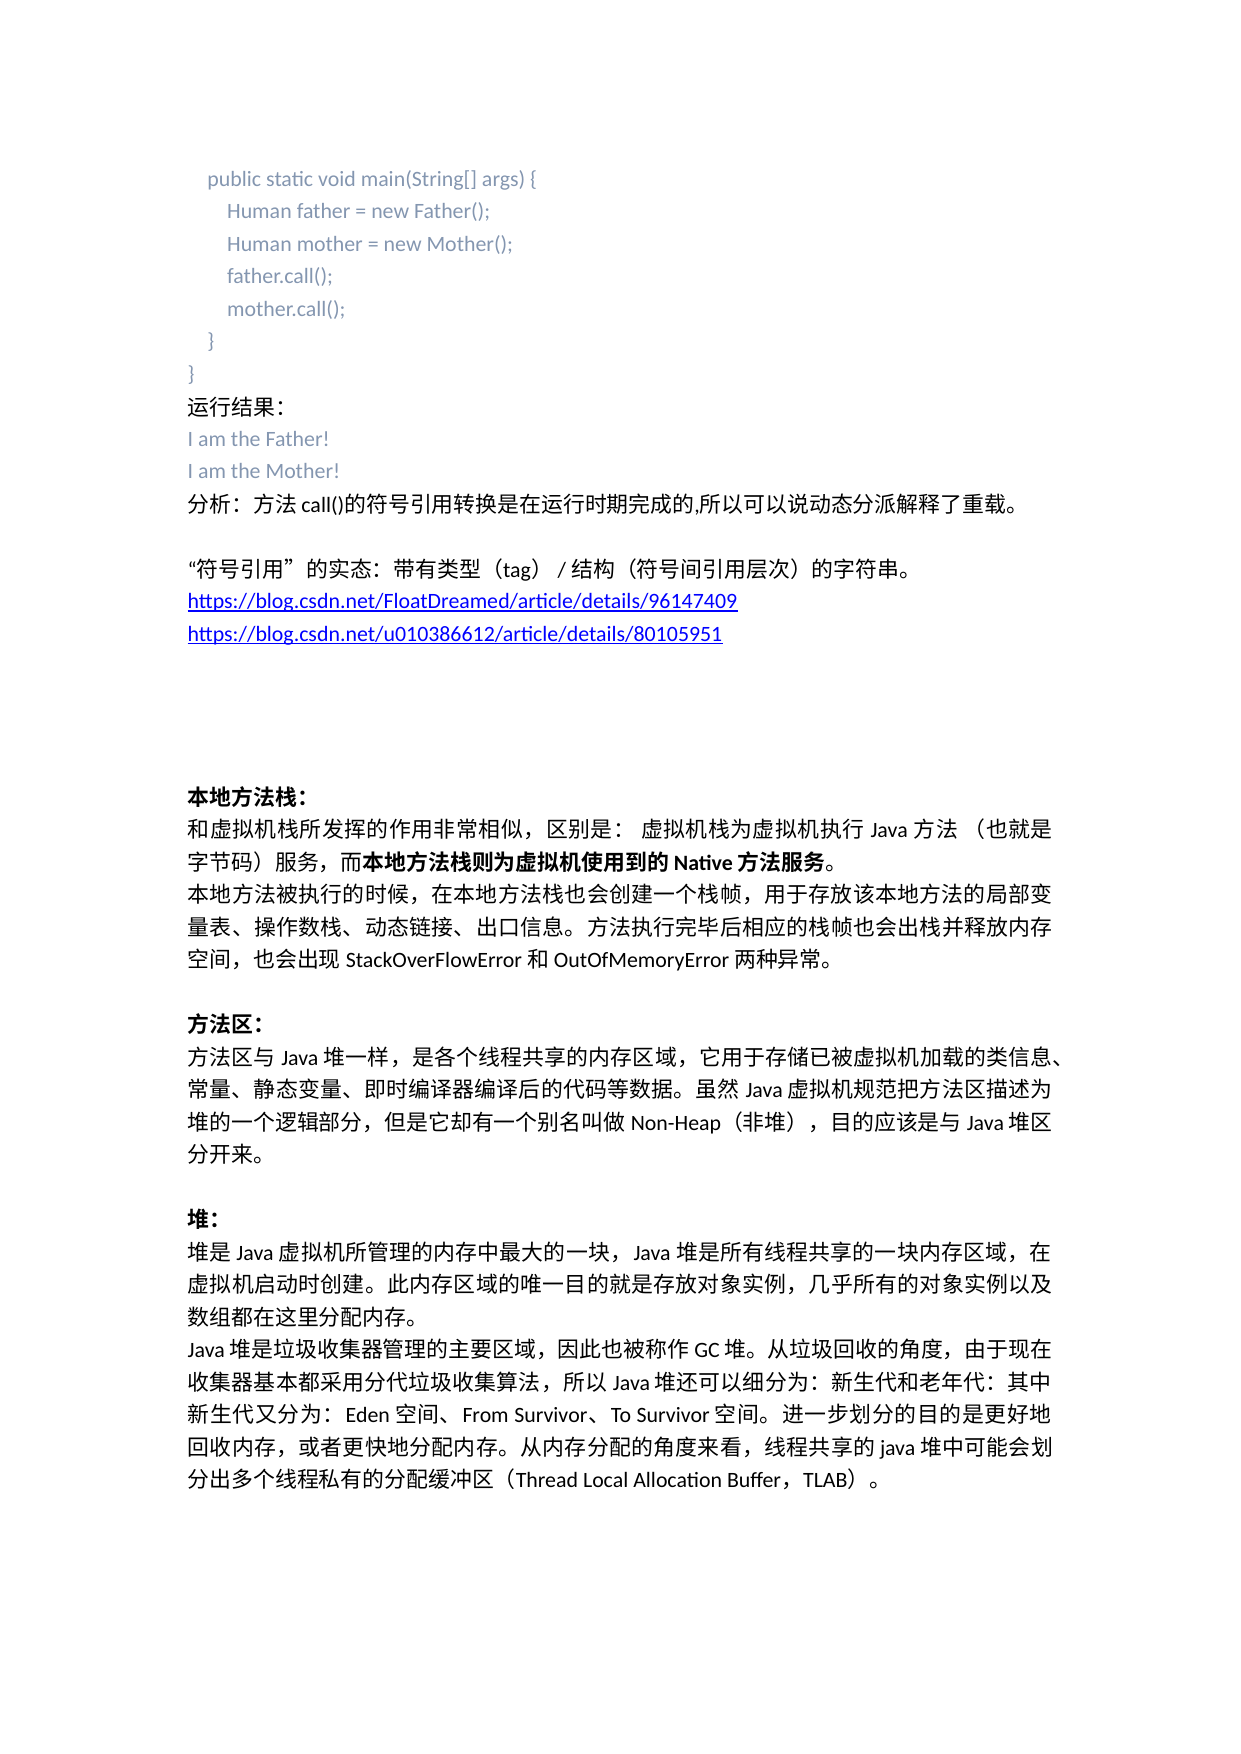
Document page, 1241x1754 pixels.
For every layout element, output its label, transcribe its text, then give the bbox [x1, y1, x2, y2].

text I am the Mother! [187, 454, 1053, 487]
text 堆： [187, 1202, 1053, 1234]
text father.call(); [187, 259, 1053, 292]
text 本地方法栈： [187, 779, 1053, 812]
text public static void main(String[] args) { [187, 162, 1053, 194]
text 运行结果： [187, 389, 1053, 422]
text “符号引用”的实态：带有类型（tag） / 结构（符号间引用层次）的字符串。 [187, 552, 1053, 584]
text 和虚拟机栈所发挥的作用非常相似，区别是： 虚拟机栈为虚拟机执行 Java 方法 （也就是字节码）服务，而本地方法栈则为虚拟机使用到的 Native 方法服务。 [187, 812, 1053, 877]
text 方法区： [187, 1007, 1053, 1039]
text 方法区与 Java 堆一样，是各个线程共享的内存区域，它用于存储已被虚拟机加载的类信息、常量、静态变量、即时编译器编译后的代码等数据。虽然Java虚拟机规范把方法区描述为堆的一个逻辑部分，但是它却有一个别名叫做 Non-Heap（非堆），目的应该是与 Java 堆区分开来。 [187, 1039, 1053, 1169]
text https://blog.csdn.net/u010386612/article/details/80105951 [187, 617, 1053, 649]
text 分析：方法call()的符号引用转换是在运行时期完成的,所以可以说动态分派解释了重载。 [187, 487, 1053, 519]
text Human father = new Father(); [187, 194, 1053, 227]
text 本地方法被执行的时候，在本地方法栈也会创建一个栈帧，用于存放该本地方法的局部变量表、操作数栈、动态链接、出口信息。方法执行完毕后相应的栈帧也会出栈并释放内存空间，也会出现 StackOverFlowError 和 OutOfMemoryError 两种异常。 [187, 877, 1053, 974]
text Java 堆是垃圾收集器管理的主要区域，因此也被称作GC堆。从垃圾回收的角度，由于现在收集器基本都采用分代垃圾收集算法，所以Java堆还可以细分为：新生代和老年代：其中新生代又分为：Eden空间、From Survivor、To Survivor空间。进一步划分的目的是更好地回收内存，或者更快地分配内存。从内存分配的角度来看，线程共享的java堆中可能会划分出多个线程私有的分配缓冲区（Thread Local Allocation Buffer，TLAB）。 [187, 1332, 1053, 1494]
text Human mother = new Mother(); [187, 227, 1053, 259]
text https://blog.csdn.net/FloatDreamed/article/details/96147409 [187, 584, 1053, 617]
text } [187, 357, 1053, 389]
text I am the Father! [187, 422, 1053, 454]
text mother.call(); [187, 292, 1053, 324]
text 堆是Java 虚拟机所管理的内存中最大的一块，Java 堆是所有线程共享的一块内存区域，在虚拟机启动时创建。此内存区域的唯一目的就是存放对象实例，几乎所有的对象实例以及数组都在这里分配内存。 [187, 1234, 1053, 1332]
text } [187, 324, 1053, 357]
